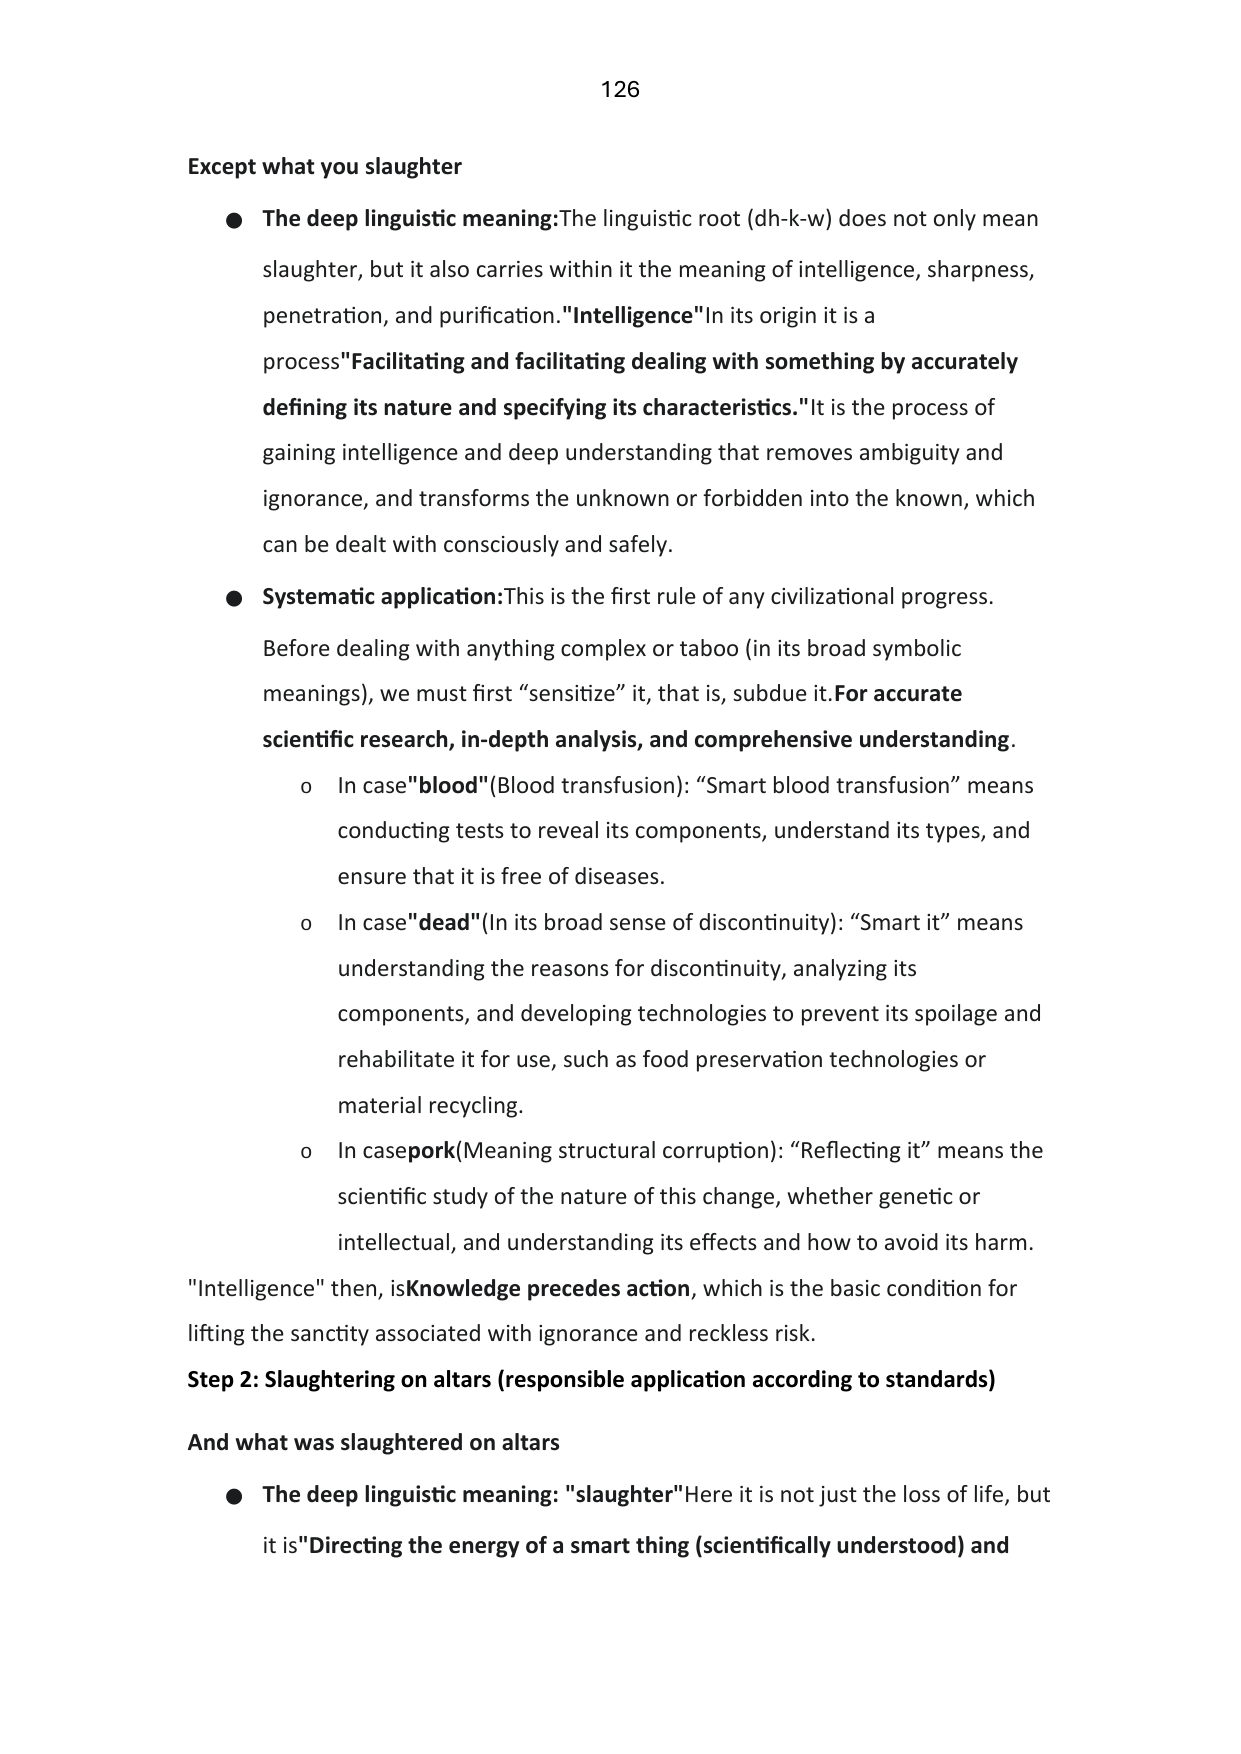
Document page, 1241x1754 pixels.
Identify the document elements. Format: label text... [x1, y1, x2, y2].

list In casepork(Meaning structural corruption): “Reflecting it” means the scientific study of the nature of this change, whether genetic or intellectual, and understanding its effects and how to avoid its harm. [300, 1135, 1053, 1257]
list In case"dead"(In its broad sense of discontinuity): “Smart it” means understanding the reasons for discontinuity, analyzing its components, and developing technologies to prevent its spoilage and rehabilitate it for use, such as food preservation technologies or material recycling. [300, 906, 1053, 1119]
text Step 2: Slaughtering on altars (responsible application according to standards) [187, 1363, 1053, 1394]
text Except what you slaughter [187, 150, 1053, 181]
list Systematic application:This is the first rule of any civilizational progress. Before dealing with anything complex or taboo (in its broad symbolic meanings), we must first “sensitize” it, that is, subdue it.For accurate scientific research, in-depth analysis, and comprehensive understanding. [225, 574, 1053, 754]
list In case"blood"(Blood transfusion): “Smart blood transfusion” means conducting tests to reveal its components, understand its types, and ensure that it is free of diseases. [300, 769, 1053, 891]
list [225, 1471, 1053, 1560]
list The deep linguistic meaning:The linguistic root (dh-k-w) does not only mean slaughter, but it also carries within it the meaning of intelligence, sharpness, penetration, and purification."Intelligence"In its origin it is a process"Facilitating and facilitating dealing with something by accurately defining its nature and specifying its characteristics."It is the process of gaining intelligence and deep understanding that removes ambiguity and ignorance, and transforms the unknown or forbidden into the known, which can be dealt with consciously and safely. [225, 196, 1053, 558]
text And what was slaughtered on altars [187, 1426, 1053, 1456]
text "Intelligence" then, isKnowledge precedes action, which is the basic condition for lifting the sanctity associated with ignorance and reckless risk. [187, 1272, 1053, 1348]
